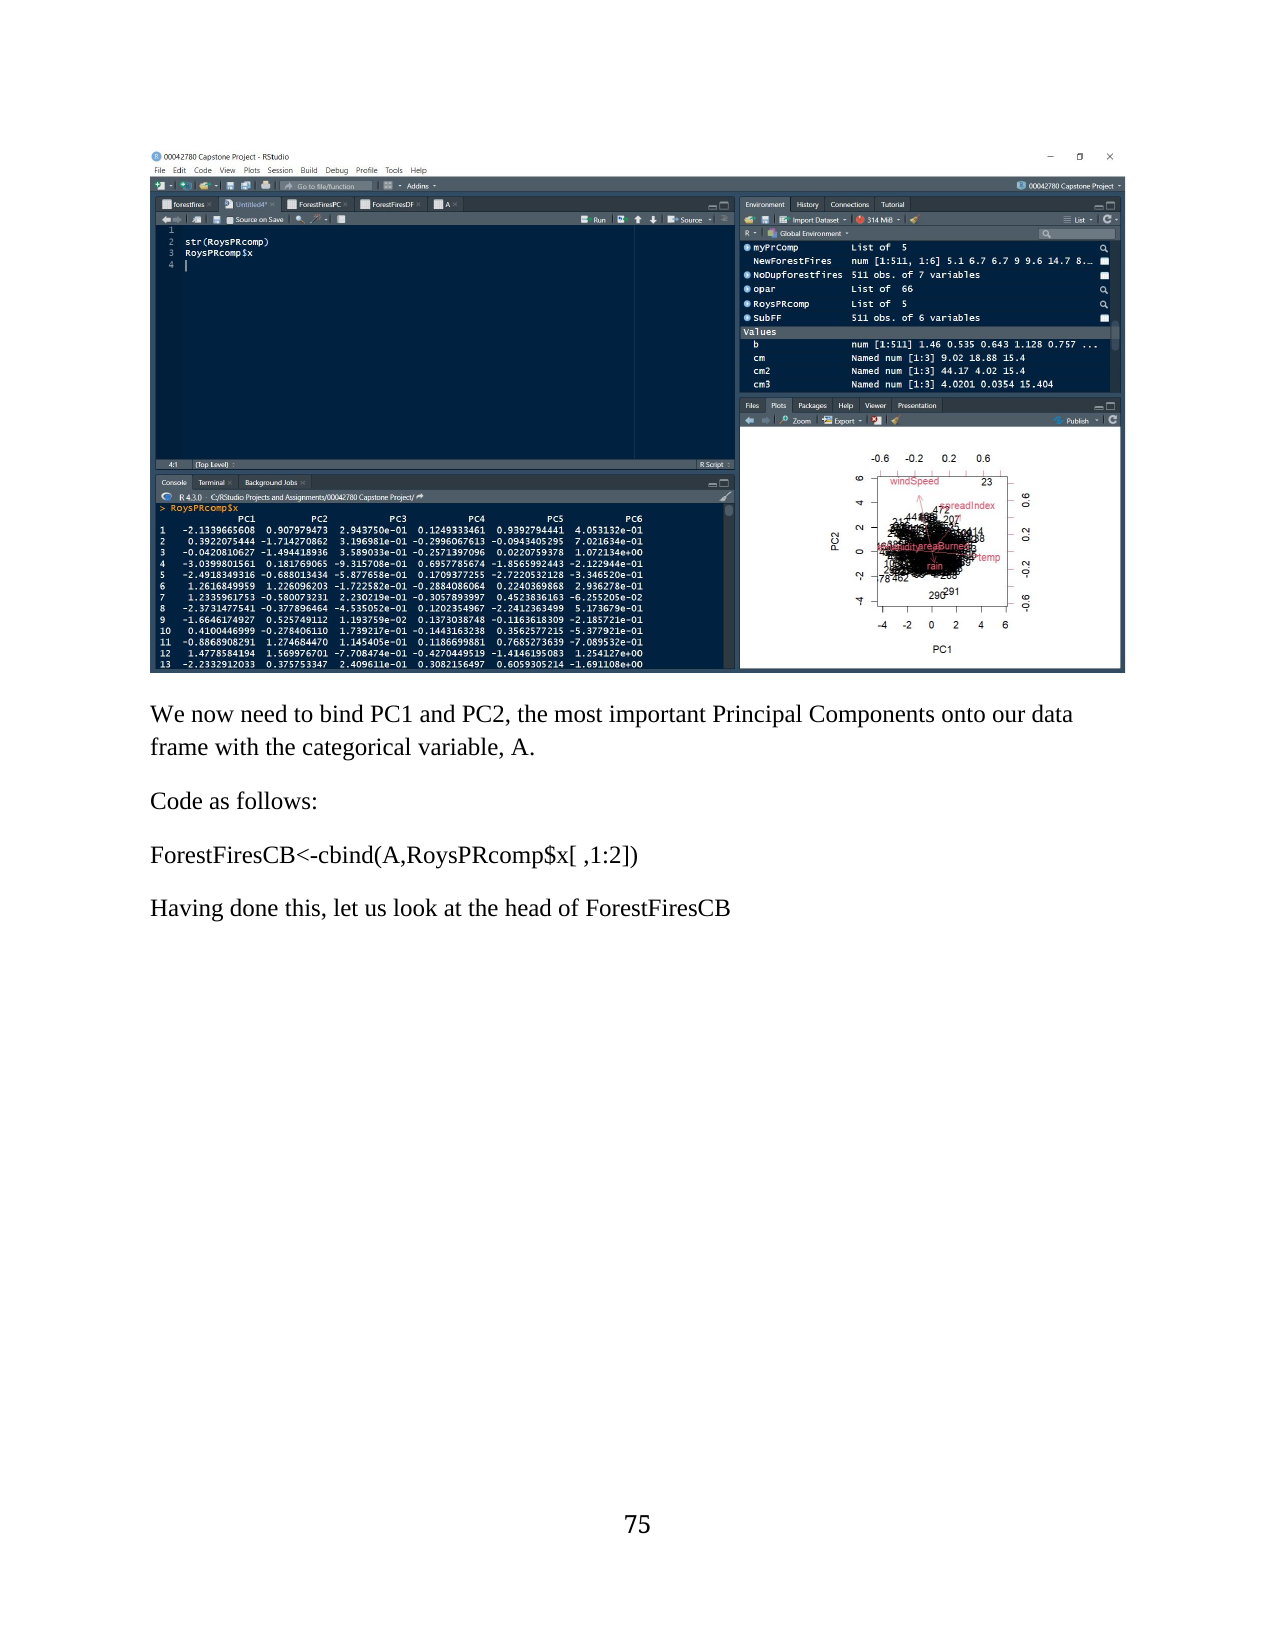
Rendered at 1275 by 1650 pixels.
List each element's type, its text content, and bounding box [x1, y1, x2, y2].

text ForestFiresCB<-cbind(A,RoysPRcomp$x[ ,1:2]) [150, 840, 1125, 868]
text Having done this, let us look at the head of ForestFiresCB [150, 893, 1125, 922]
picture [150, 150, 1125, 673]
text We now need to bind PC1 and PC2, the most important Principal Components onto our data frame with the categorical variable, A. [150, 699, 1125, 761]
text Code as follows: [150, 786, 1125, 814]
